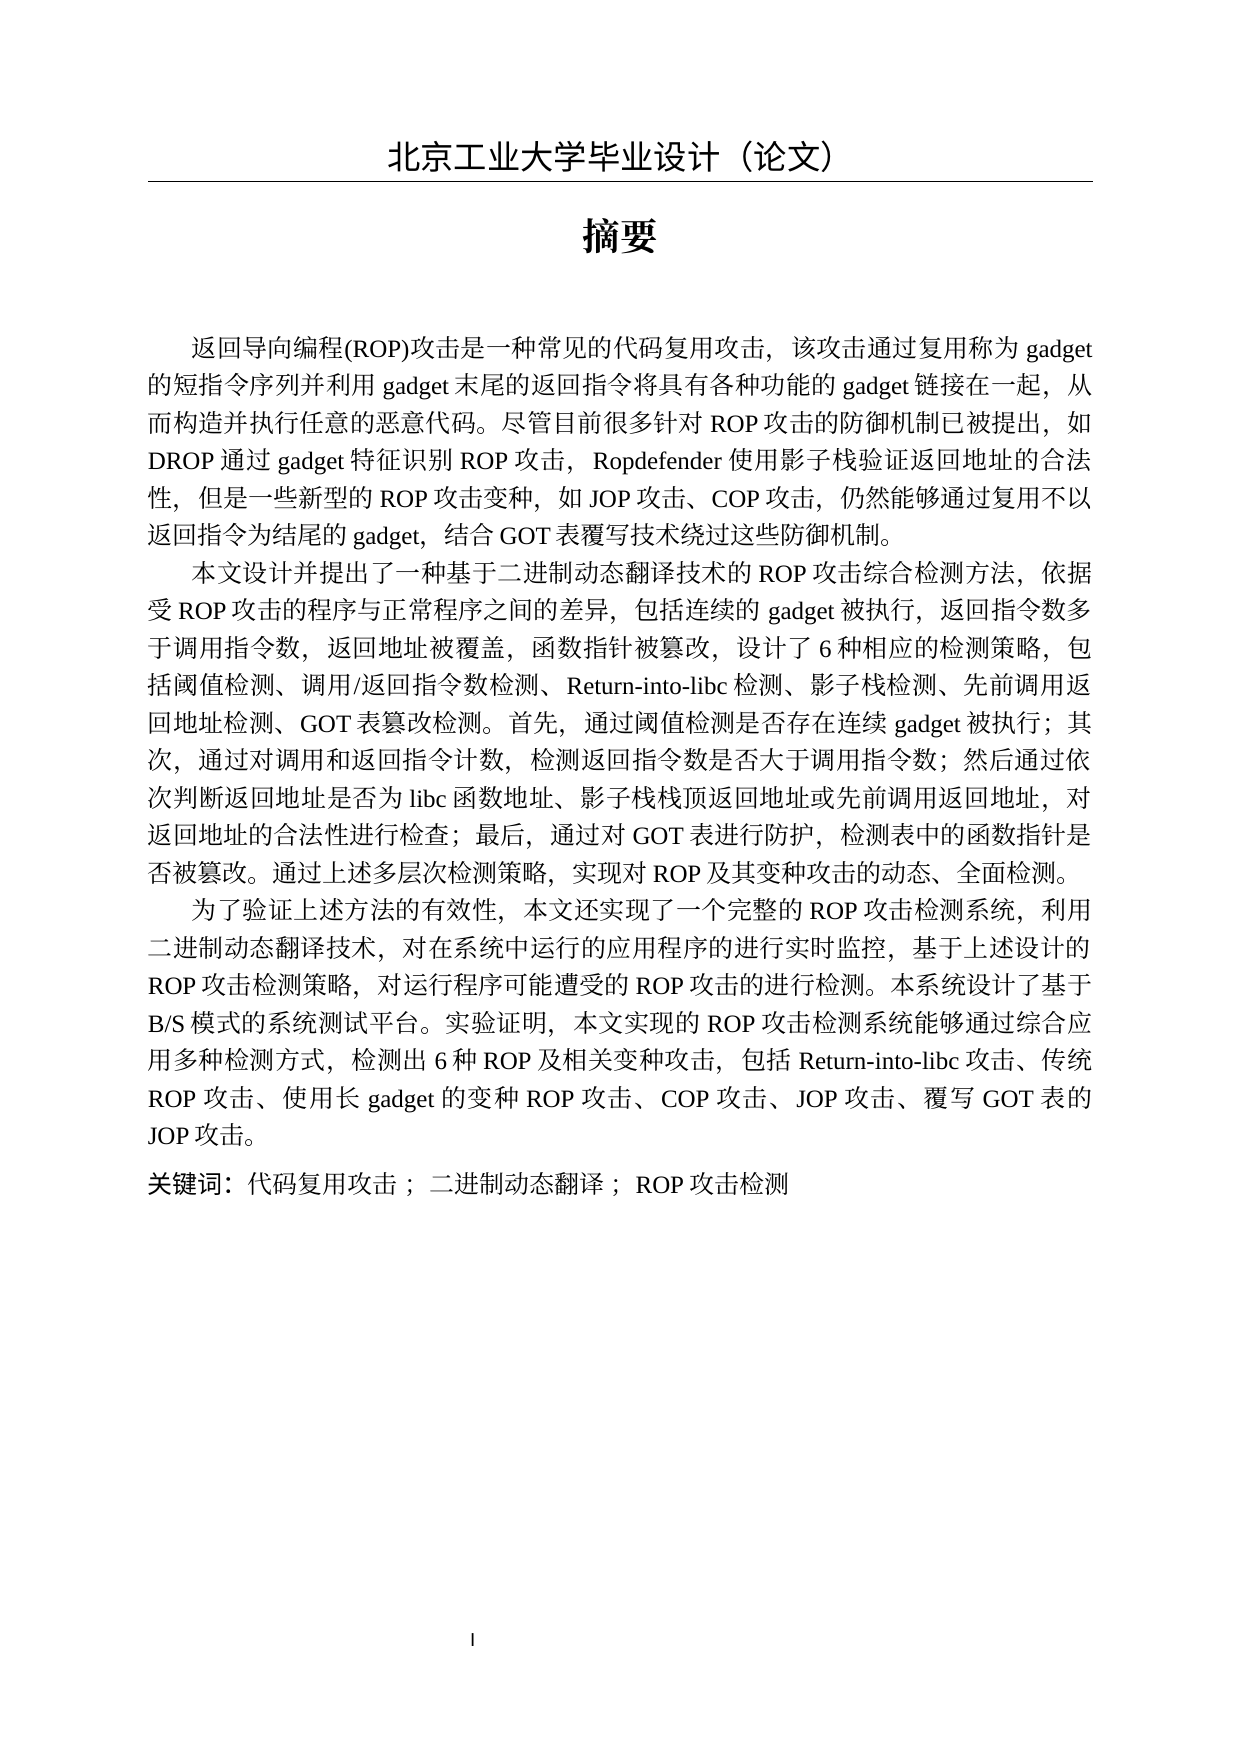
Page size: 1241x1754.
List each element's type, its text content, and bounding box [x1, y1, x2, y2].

text 关键词：代码复用攻击 ；二进制动态翻译 ；ROP攻击检测 [148, 1165, 1093, 1201]
list 摘要 [148, 207, 1093, 261]
text 为了验证上述方法的有效性，本文还实现了一个完整的ROP攻击检测系统，利用二进制动态翻译技术，对在系统中运行的应用程序的进行实时监控，基于上述设计的ROP攻击检测策略，对运行程序可能遭受的ROP攻击的进行检测。本系统设计了基于B/S模式的系统测试平台。实验证明，本文实现的ROP攻击检测系统能够通过综合应用多种检测方式，检测出6种ROP及相关变种攻击，包括Return-into-libc攻击、传统ROP攻击、使用长gadget的变种ROP攻击、COP攻击、JOP攻击、覆写GOT表的JOP攻击。 [148, 890, 1093, 1152]
text 返回导向编程(ROP)攻击是一种常见的代码复用攻击，该攻击通过复用称为gadget的短指令序列并利用gadget末尾的返回指令将具有各种功能的gadget链接在一起，从而构造并执行任意的恶意代码。尽管目前很多针对ROP攻击的防御机制已被提出，如DROP通过gadget特征识别ROP攻击，Ropdefender使用影子栈验证返回地址的合法性，但是一些新型的ROP攻击变种，如JOP攻击、COP攻击，仍然能够通过复用不以返回指令为结尾的gadget，结合GOT表覆写技术绕过这些防御机制。 [148, 327, 1093, 552]
text 本文设计并提出了一种基于二进制动态翻译技术的ROP攻击综合检测方法，依据受ROP攻击的程序与正常程序之间的差异，包括连续的gadget被执行，返回指令数多于调用指令数，返回地址被覆盖，函数指针被篡改，设计了6种相应的检测策略，包括阈值检测、调用/返回指令数检测、Return-into-libc检测、影子栈检测、先前调用返回地址检测、GOT表篡改检测。首先，通过阈值检测是否存在连续gadget被执行；其次，通过对调用和返回指令计数，检测返回指令数是否大于调用指令数；然后通过依次判断返回地址是否为libc函数地址、影子栈栈顶返回地址或先前调用返回地址，对返回地址的合法性进行检查；最后，通过对GOT表进行防护，检测表中的函数指针是否被篡改。通过上述多层次检测策略，实现对ROP及其变种攻击的动态、全面检测。 [148, 552, 1093, 890]
